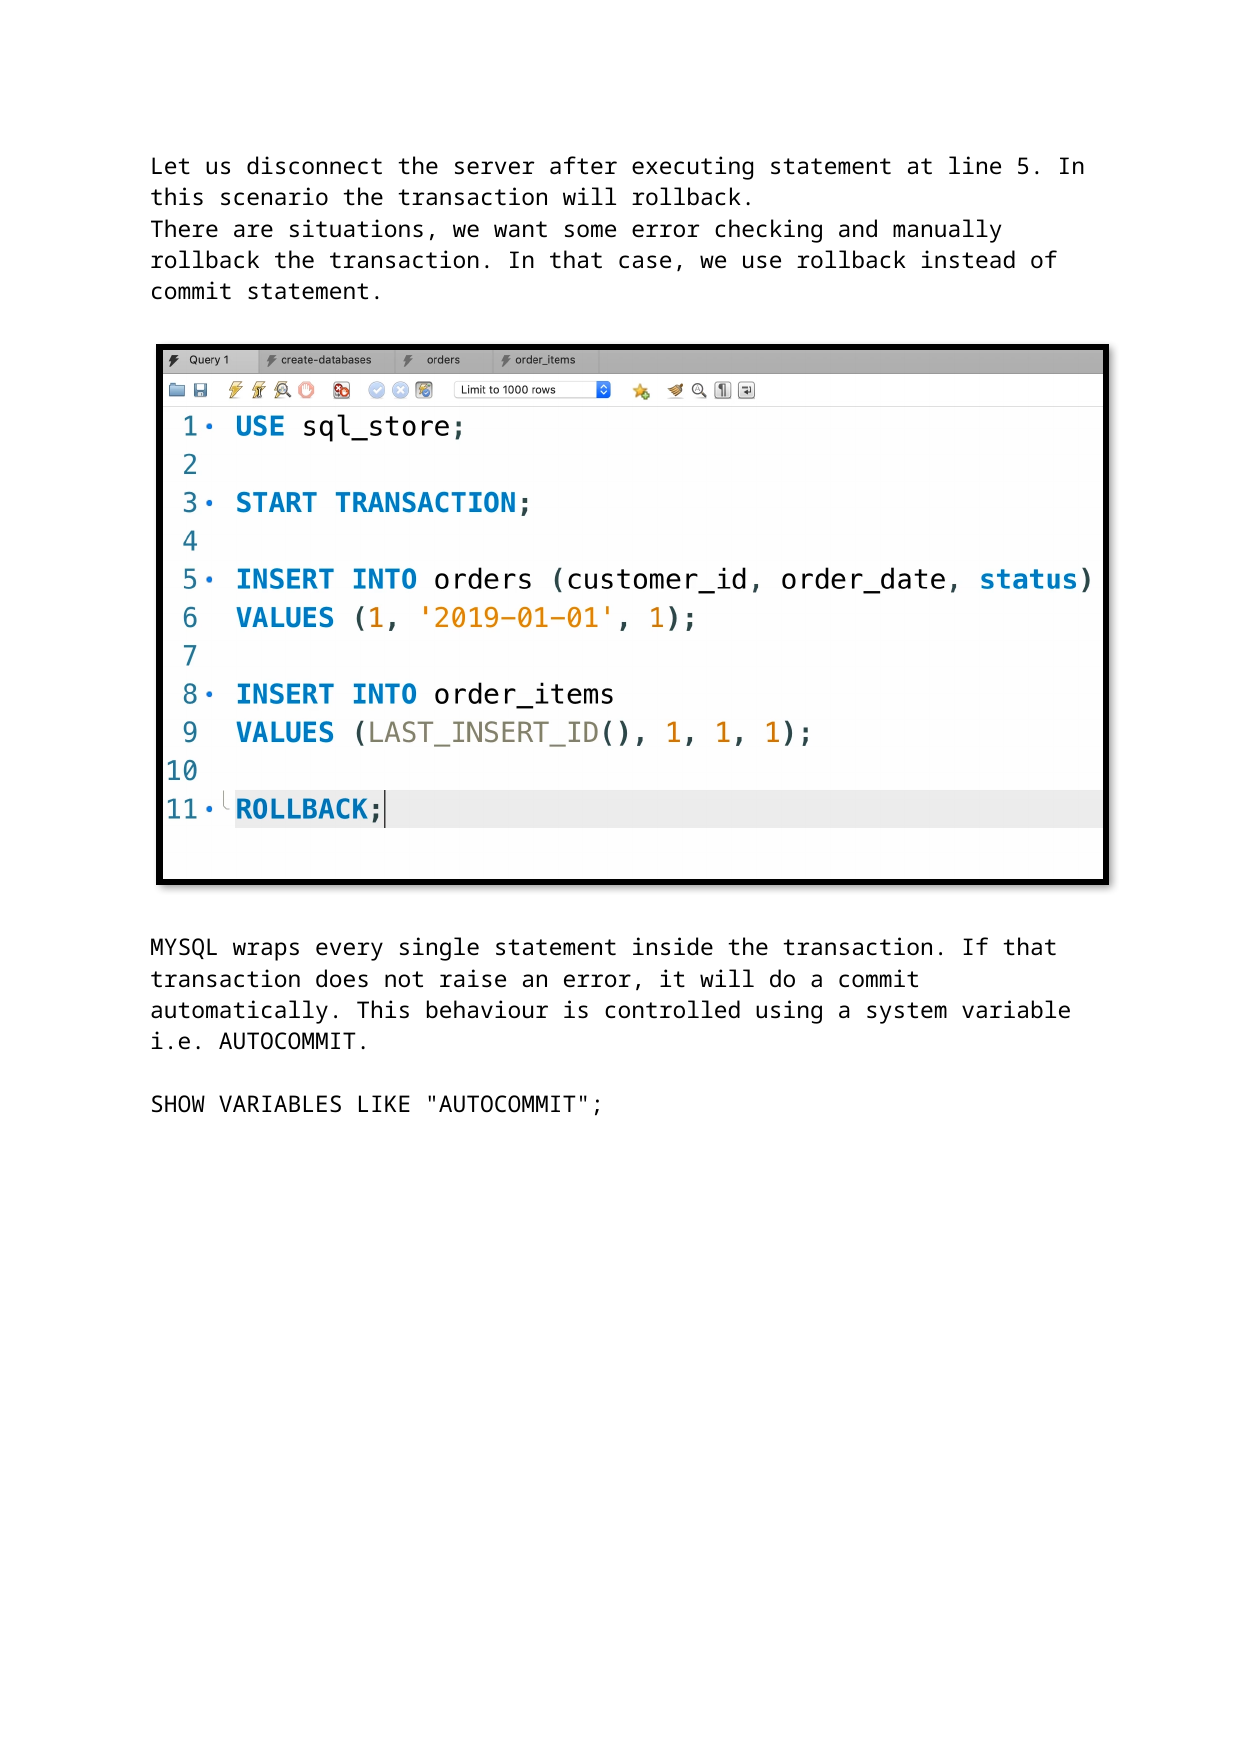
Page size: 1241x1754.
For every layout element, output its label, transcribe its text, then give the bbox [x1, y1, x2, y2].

text Let us disconnect the server after executing statement at line 5. In this scenario the transaction will rollback. [150, 150, 1090, 212]
text MYSQL wraps every single statement inside the transaction. If that transaction does not raise an error, it will do a commit automatically. This behaviour is controlled using a system variable i.e. AUTOCOMMIT. [150, 931, 1090, 1056]
text There are situations, we want some error checking and manually rollback the transaction. In that case, we use rollback instead of commit statement. [150, 212, 1090, 306]
text SHOW VARIABLES LIKE "AUTOCOMMIT"; [150, 1088, 1090, 1119]
picture [163, 350, 1103, 879]
